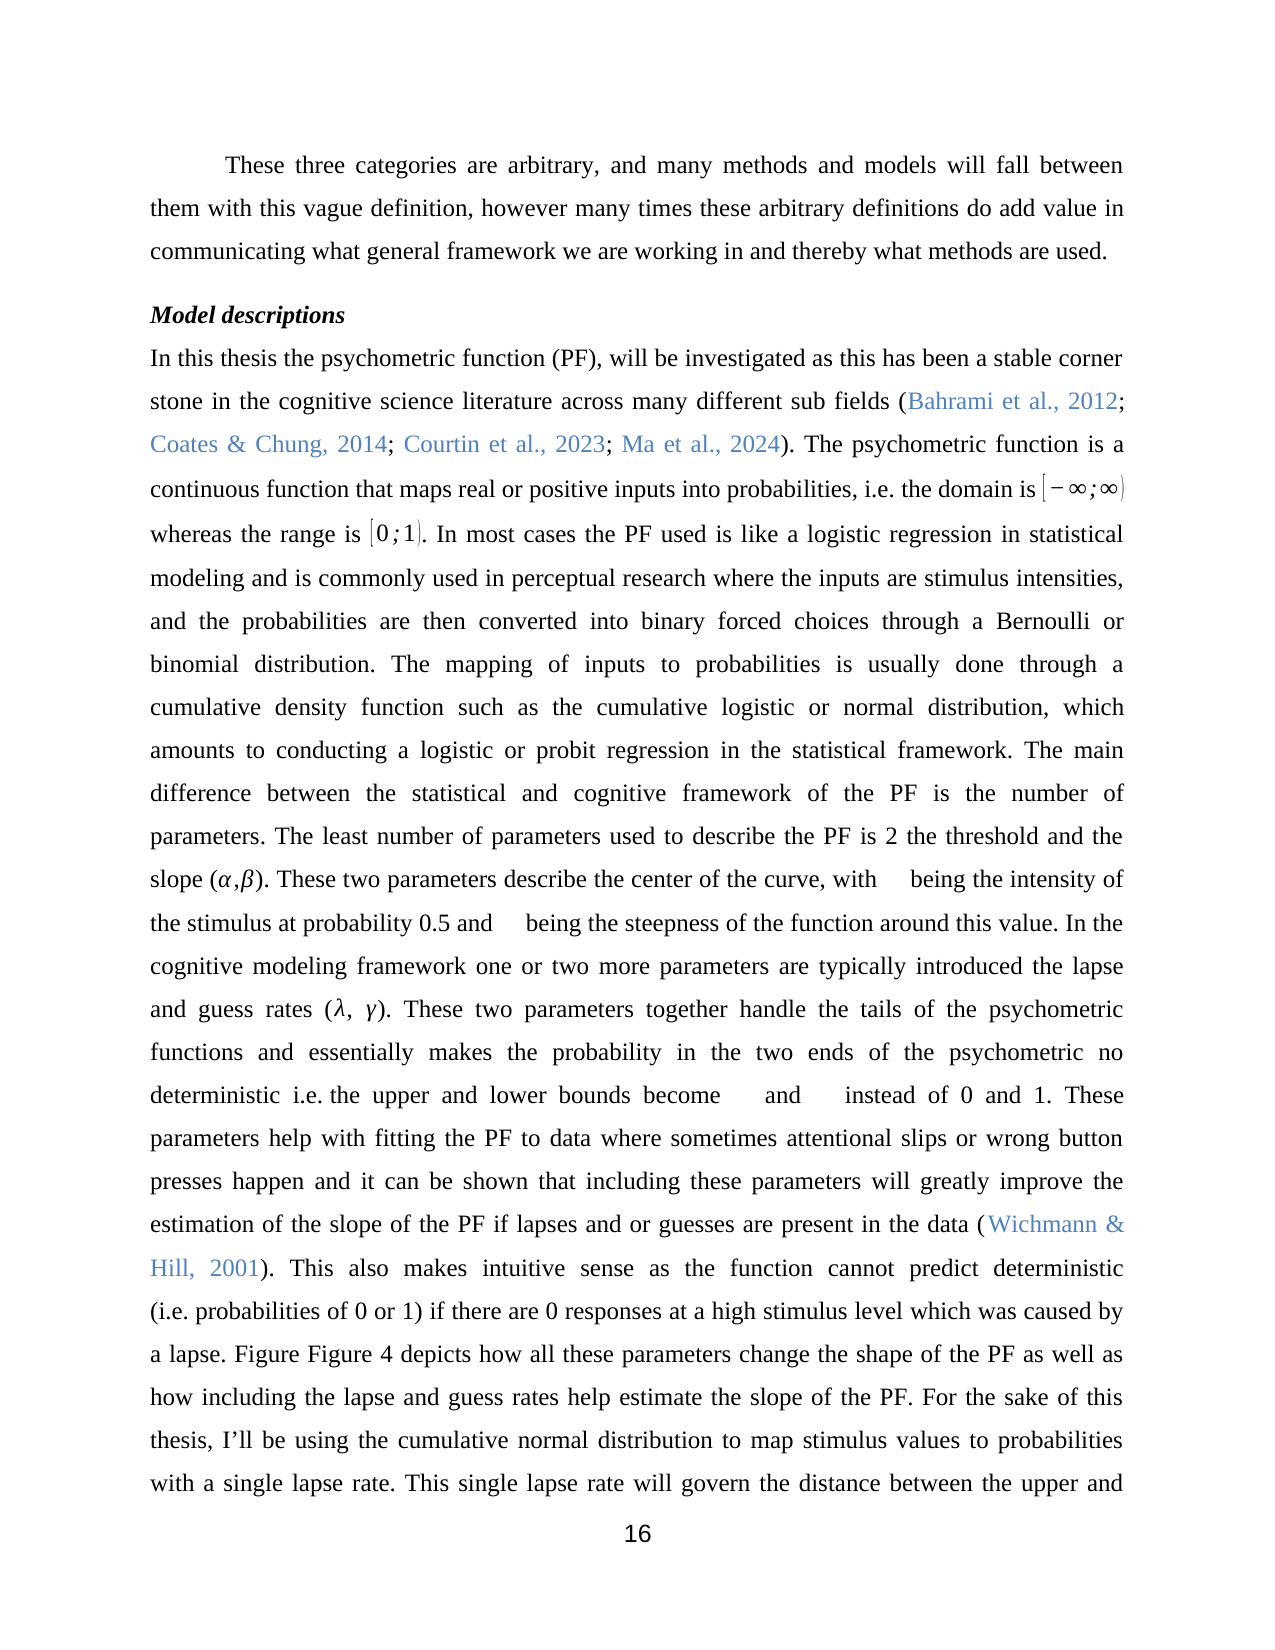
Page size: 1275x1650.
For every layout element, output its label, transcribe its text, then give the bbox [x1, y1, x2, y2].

text These three categories are arbitrary, and many methods and models will fall between them with this vague definition, however many times these arbitrary definitions do add value in communicating what general framework we are working in and thereby what methods are used. [150, 150, 1125, 265]
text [150, 343, 1125, 1497]
subtitle Model descriptions [150, 300, 1125, 329]
